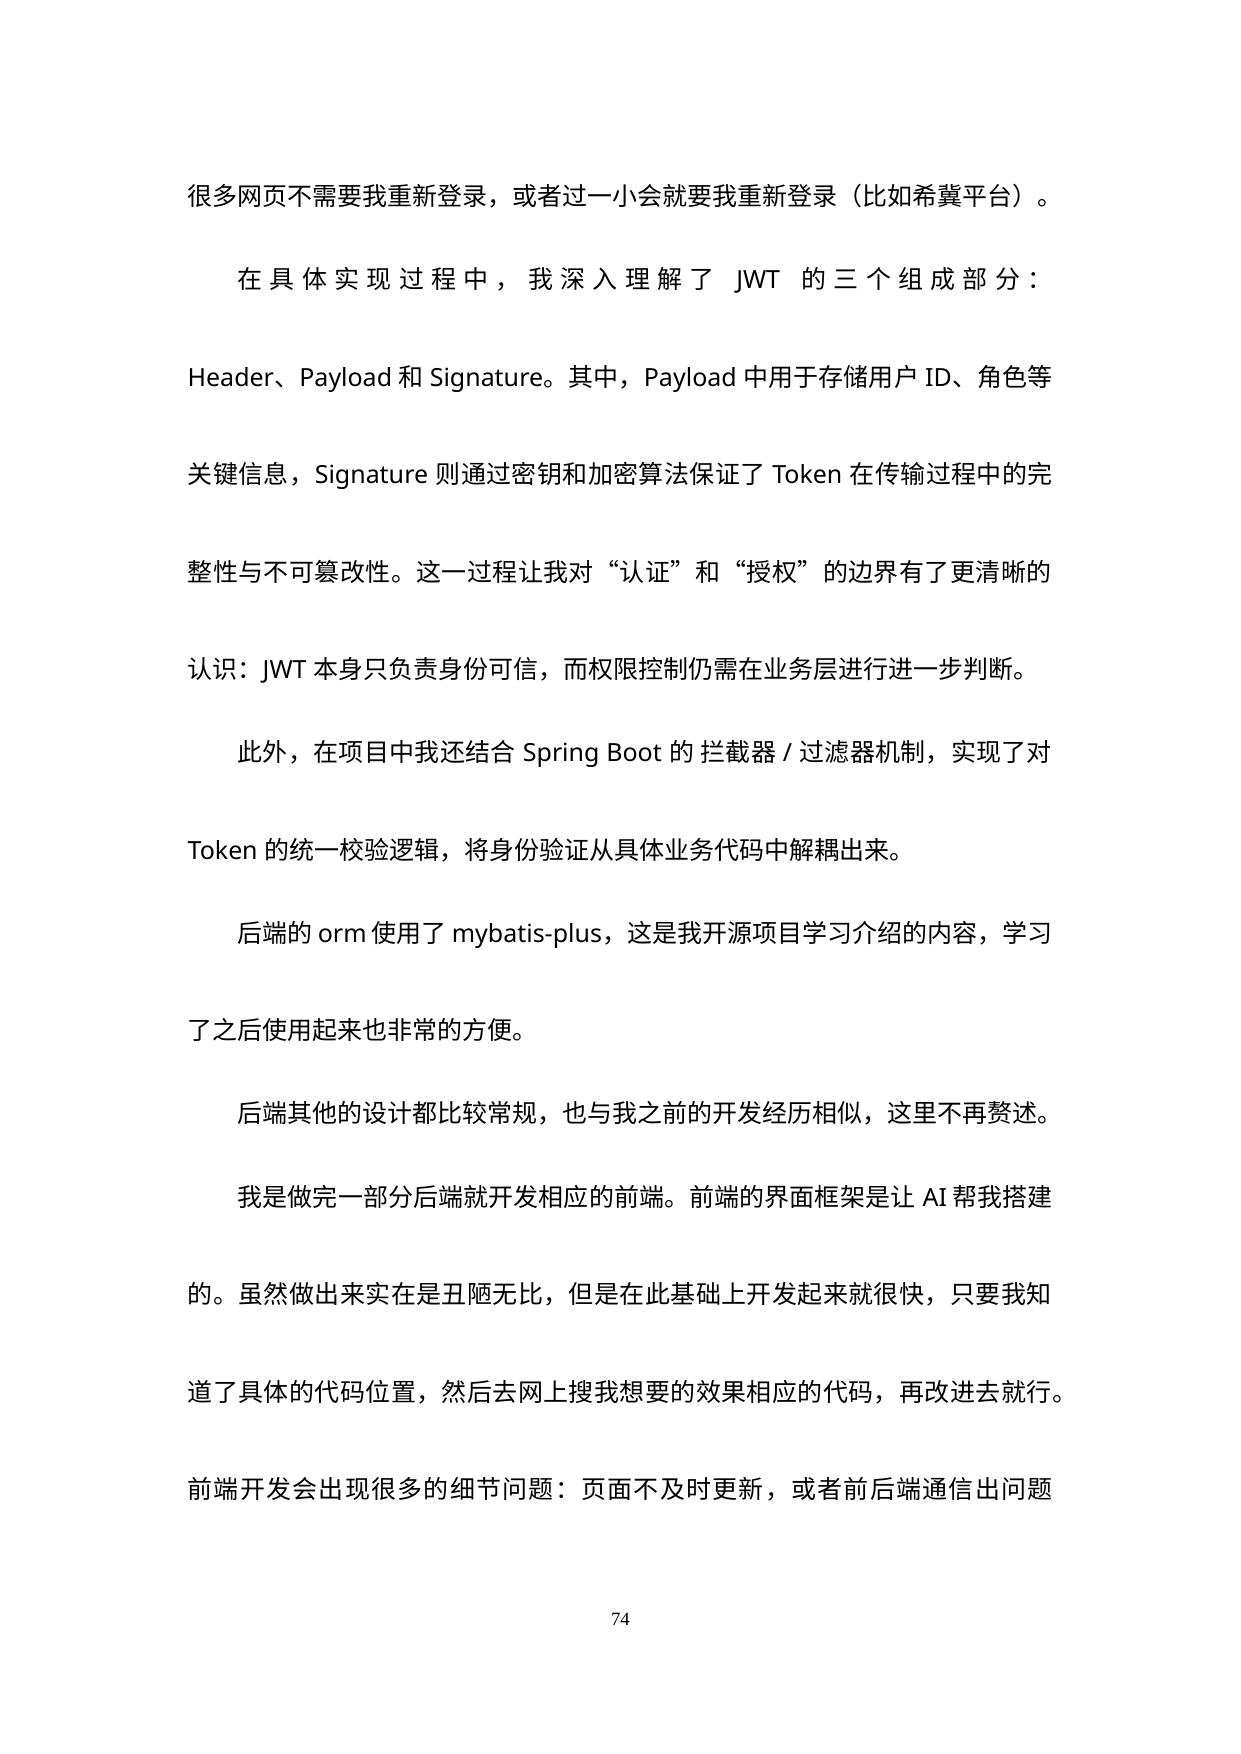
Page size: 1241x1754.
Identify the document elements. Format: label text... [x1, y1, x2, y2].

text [187, 1163, 1053, 1520]
text 后端的orm使用了mybatis-plus，这是我开源项目学习介绍的内容，学习了之后使用起来也非常的方便。 [187, 899, 1053, 1061]
text 此外，在项目中我还结合 Spring Boot 的 拦截器 / 过滤器机制，实现了对 Token 的统一校验逻辑，将身份验证从具体业务代码中解耦出来。 [187, 718, 1053, 881]
text 后端其他的设计都比较常规，也与我之前的开发经历相似，这里不再赘述。 [187, 1079, 1053, 1144]
text 在具体实现过程中，我深入理解了 JWT 的三个组成部分：Header、Payload 和 Signature。其中，Payload 中用于存储用户 ID、角色等关键信息，Signature 则通过密钥和加密算法保证了 Token 在传输过程中的完整性与不可篡改性。这一过程让我对“认证”和“授权”的边界有了更清晰的认识：JWT 本身只负责身份可信，而权限控制仍需在业务层进行进一步判断。 [187, 245, 1053, 700]
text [187, 162, 1053, 227]
